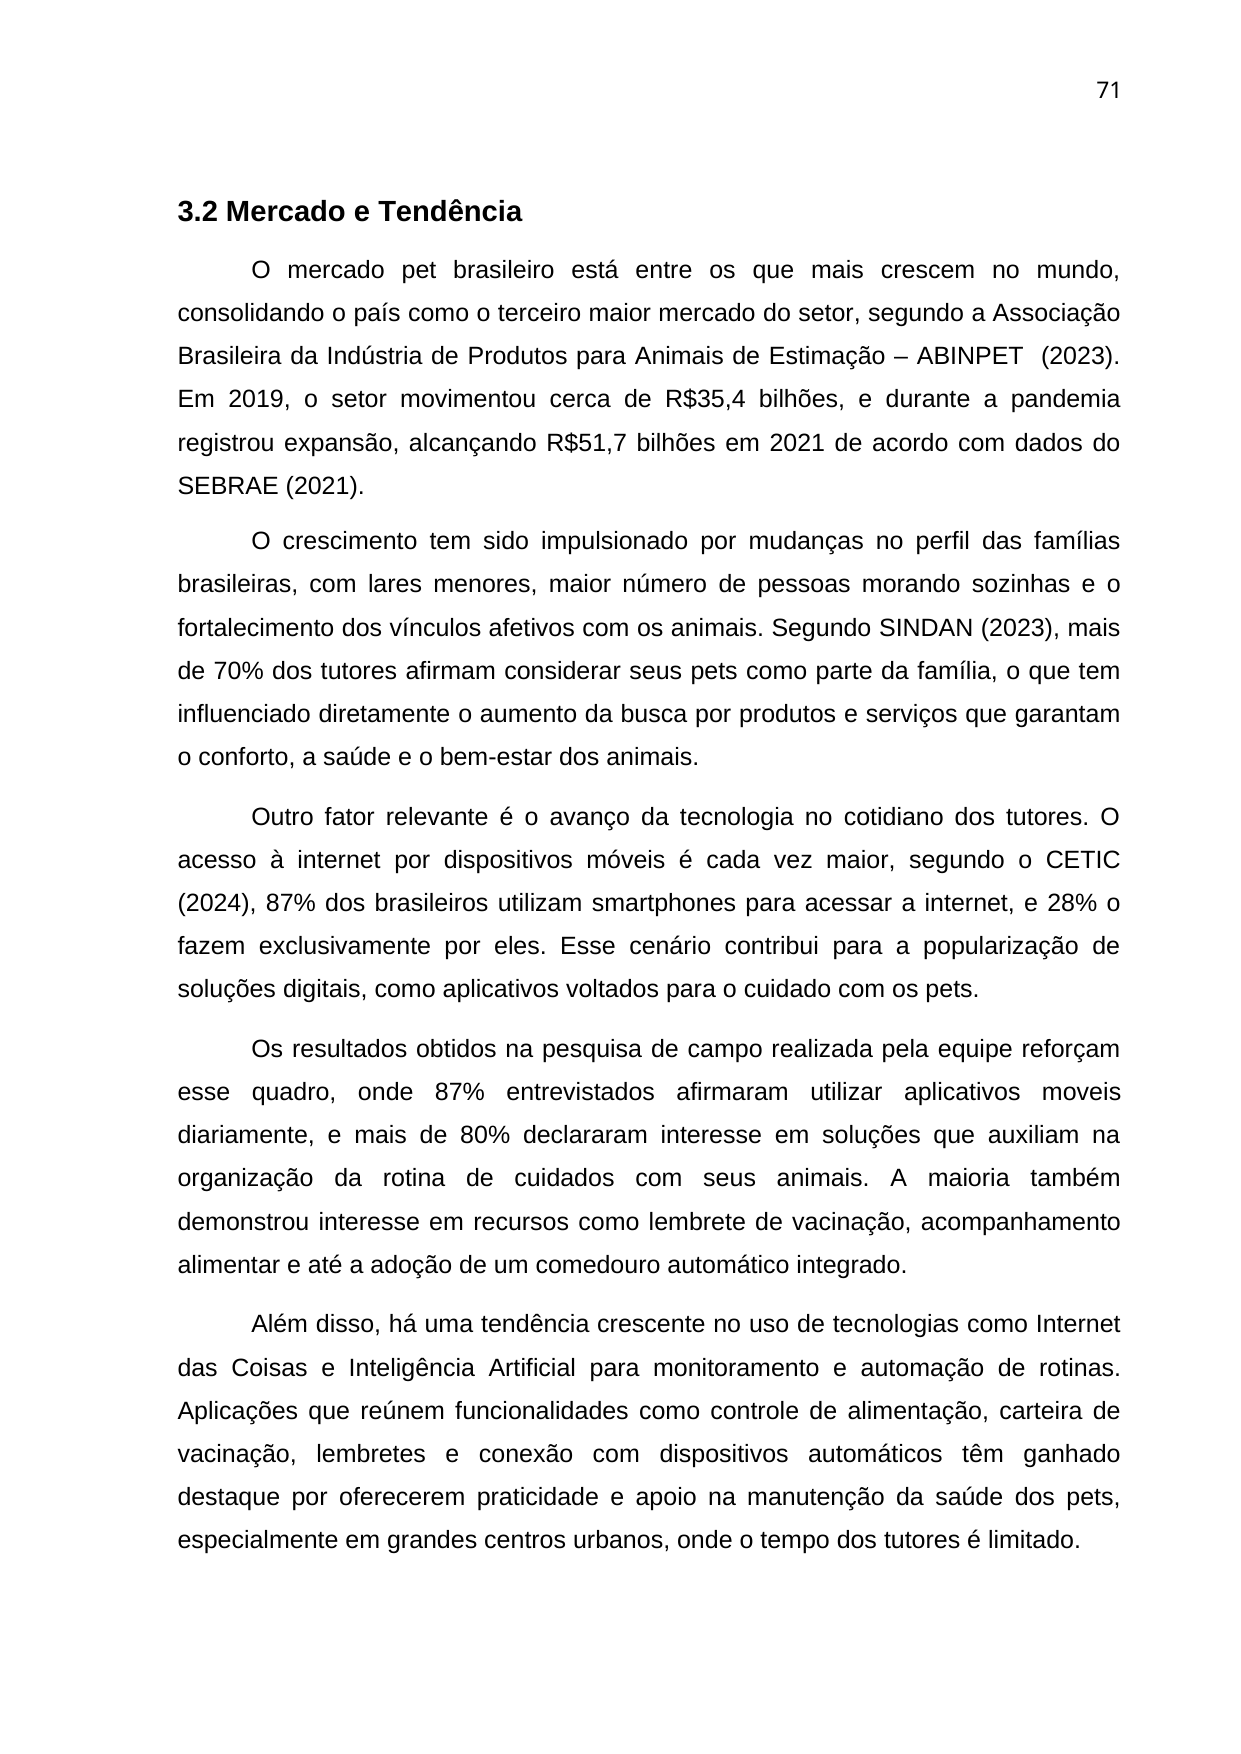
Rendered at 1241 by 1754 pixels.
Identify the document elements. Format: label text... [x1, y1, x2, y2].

text Os resultados obtidos na pesquisa de campo realizada pela equipe reforçam esse quadro, onde 87% entrevistados afirmaram utilizar aplicativos moveis diariamente, e mais de 80% declararam interesse em soluções que auxiliam na organização da rotina de cuidados com seus animais. A maioria também demonstrou interesse em recursos como lembrete de vacinação, acompanhamento alimentar e até a adoção de um comedouro automático integrado. [177, 1034, 1122, 1278]
text O crescimento tem sido impulsionado por mudanças no perfil das famílias brasileiras, com lares menores, maior número de pessoas morando sozinhas e o fortalecimento dos vínculos afetivos com os animais. Segundo SINDAN (2023), mais de 70% dos tutores afirmam considerar seus pets como parte da família, o que tem influenciado diretamente o aumento da busca por produtos e serviços que garantam o conforto, a saúde e o bem-estar dos animais. [177, 526, 1122, 771]
text Além disso, há uma tendência crescente no uso de tecnologias como Internet das Coisas e Inteligência Artificial para monitoramento e automação de rotinas. Aplicações que reúnem funcionalidades como controle de alimentação, carteira de vacinação, lembretes e conexão com dispositivos automáticos têm ganhado destaque por oferecerem praticidade e apoio na manutenção da saúde dos pets, especialmente em grandes centros urbanos, onde o tempo dos tutores é limitado. [177, 1309, 1122, 1554]
text Outro fator relevante é o avanço da tecnologia no cotidiano dos tutores. O acesso à internet por dispositivos móveis é cada vez maior, segundo o CETIC (2024), 87% dos brasileiros utilizam smartphones para acessar a internet, e 28% o fazem exclusivamente por eles. Esse cenário contribui para a popularização de soluções digitais, como aplicativos voltados para o cuidado com os pets. [177, 802, 1122, 1003]
text O mercado pet brasileiro está entre os que mais crescem no mundo, consolidando o país como o terceiro maior mercado do setor, segundo a Associação Brasileira da Indústria de Produtos para Animais de Estimação – ABINPET (2023). Em 2019, o setor movimentou cerca de R$35,4 bilhões, e durante a pandemia registrou expansão, alcançando R$51,7 bilhões em 2021 de acordo com dados do SEBRAE (2021). [177, 255, 1122, 499]
subtitle 3.2 Mercado e Tendência [177, 194, 1122, 227]
